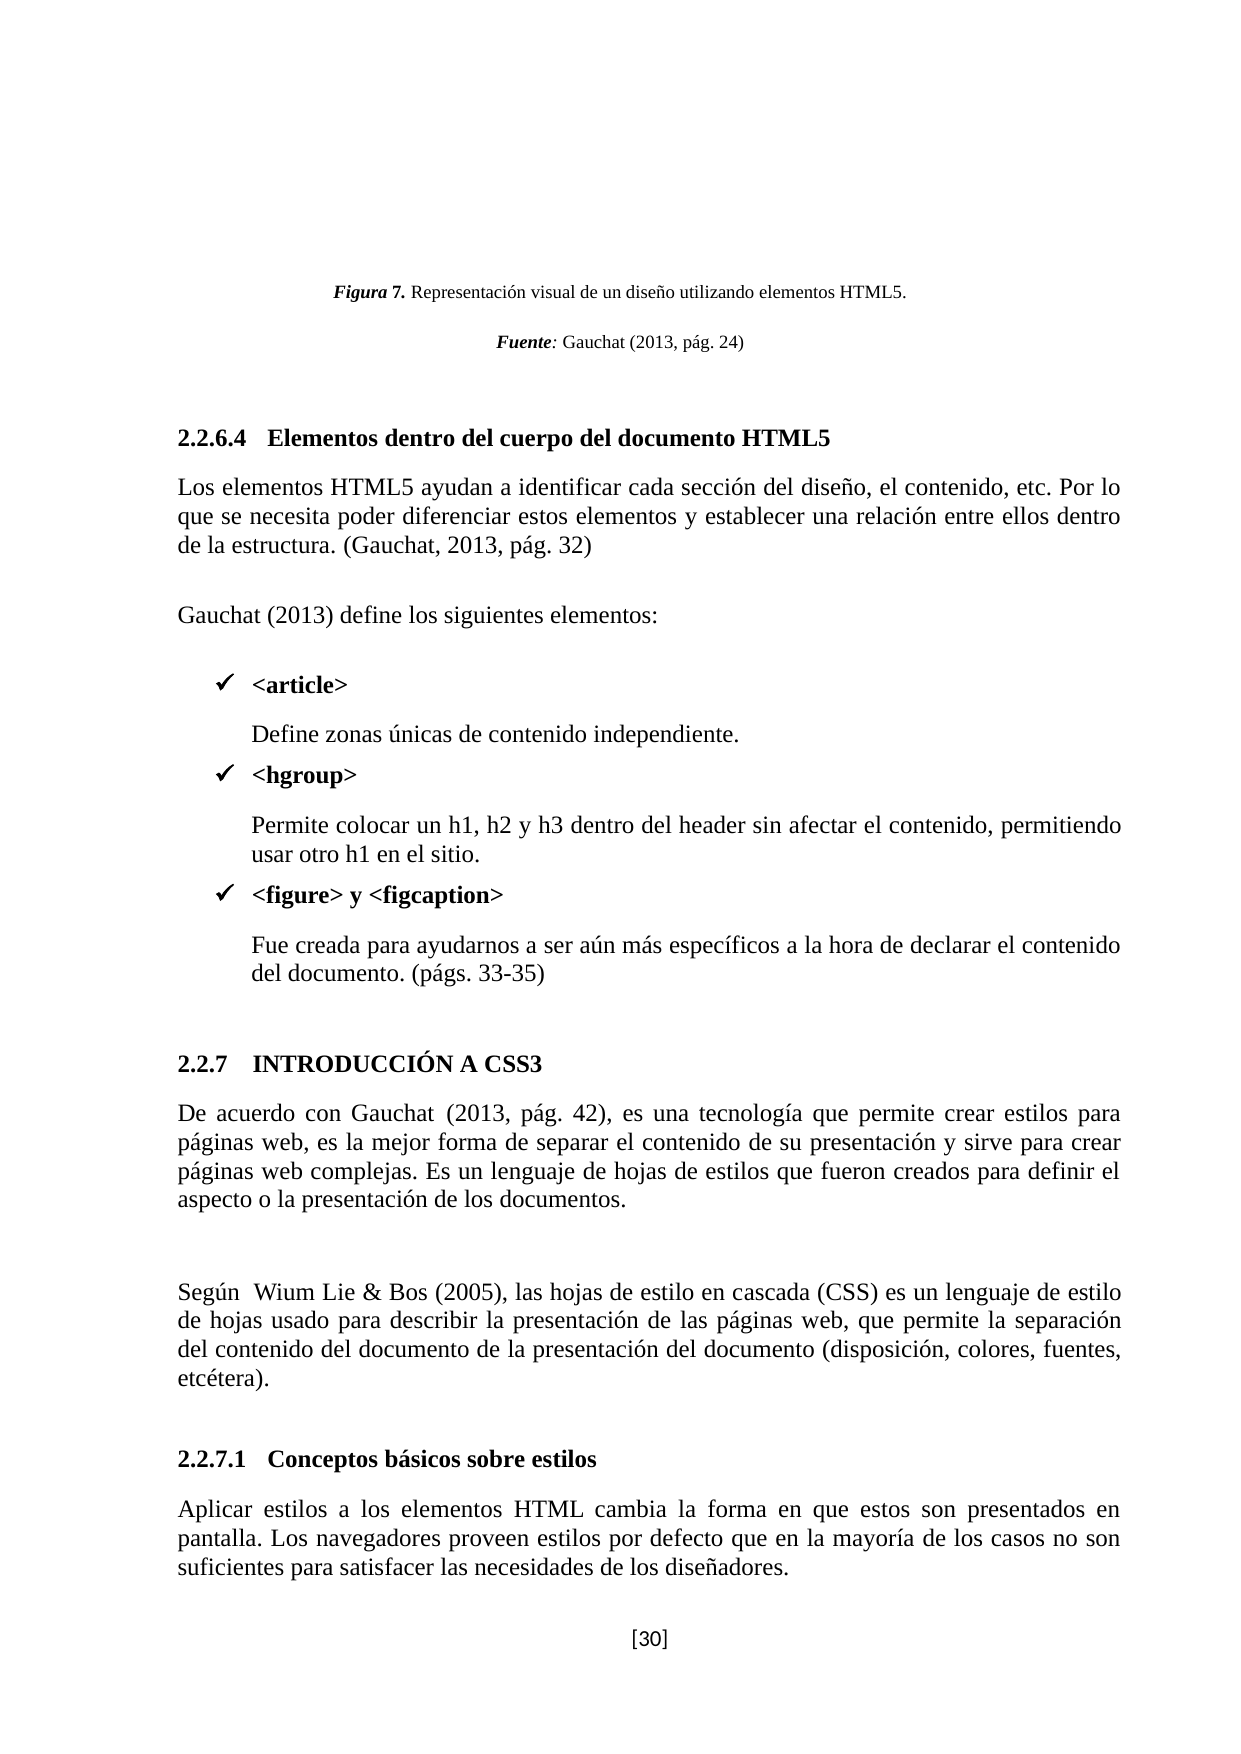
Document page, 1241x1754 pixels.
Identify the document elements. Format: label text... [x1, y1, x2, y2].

text Gauchat (2013) define los siguientes elementos: [177, 600, 1122, 628]
text Los elementos HTML5 ayudan a identificar cada sección del diseño, el contenido, etc. Por lo que se necesita poder diferenciar estos elementos y establecer una relación entre ellos dentro de la estructura. [177, 472, 1122, 558]
subtitle Conceptos básicos sobre estilos [177, 1444, 1122, 1473]
text Fue creada para ayudarnos a ser aún más específicos a la hora de declarar el contenido del documento. [251, 930, 1122, 987]
text Permite colocar un h1, h2 y h3 dentro del header sin afectar el contenido, permitiendo usar otro h1 en el sitio. [251, 810, 1122, 868]
text De acuerdo con Gauchat , es una tecnología que permite crear estilos para páginas web, es la mejor forma de separar el contenido de su presentación y sirve para crear páginas web complejas. Es un lenguaje de hojas de estilos que fueron creados para definir el aspecto o la presentación de los documentos. [177, 1098, 1122, 1213]
text Según Wium Lie & Bos , las hojas de estilo en cascada (CSS) es un lenguaje de estilo de hojas usado para describir la presentación de las páginas web, que permite la separación del contenido del documento de la presentación del documento (disposición, colores, fuentes, etcétera). [177, 1277, 1122, 1392]
list <figure> y <figcaption> [214, 880, 1122, 909]
text Define zonas únicas de contenido independiente. [251, 719, 1122, 748]
subtitle Elementos dentro del cuerpo del documento HTML5 [177, 423, 1122, 451]
text Aplicar estilos a los elementos HTML cambia la forma en que estos son presentados en pantalla. Los navegadores proveen estilos por defecto que en la mayoría de los casos no son suficientes para satisfacer las necesidades de los diseñadores. [177, 1494, 1122, 1580]
list <article> [214, 670, 1122, 698]
list <hgroup> [214, 761, 1122, 789]
subtitle INTRODUCCIÓN A CSS3 [177, 1049, 1122, 1077]
